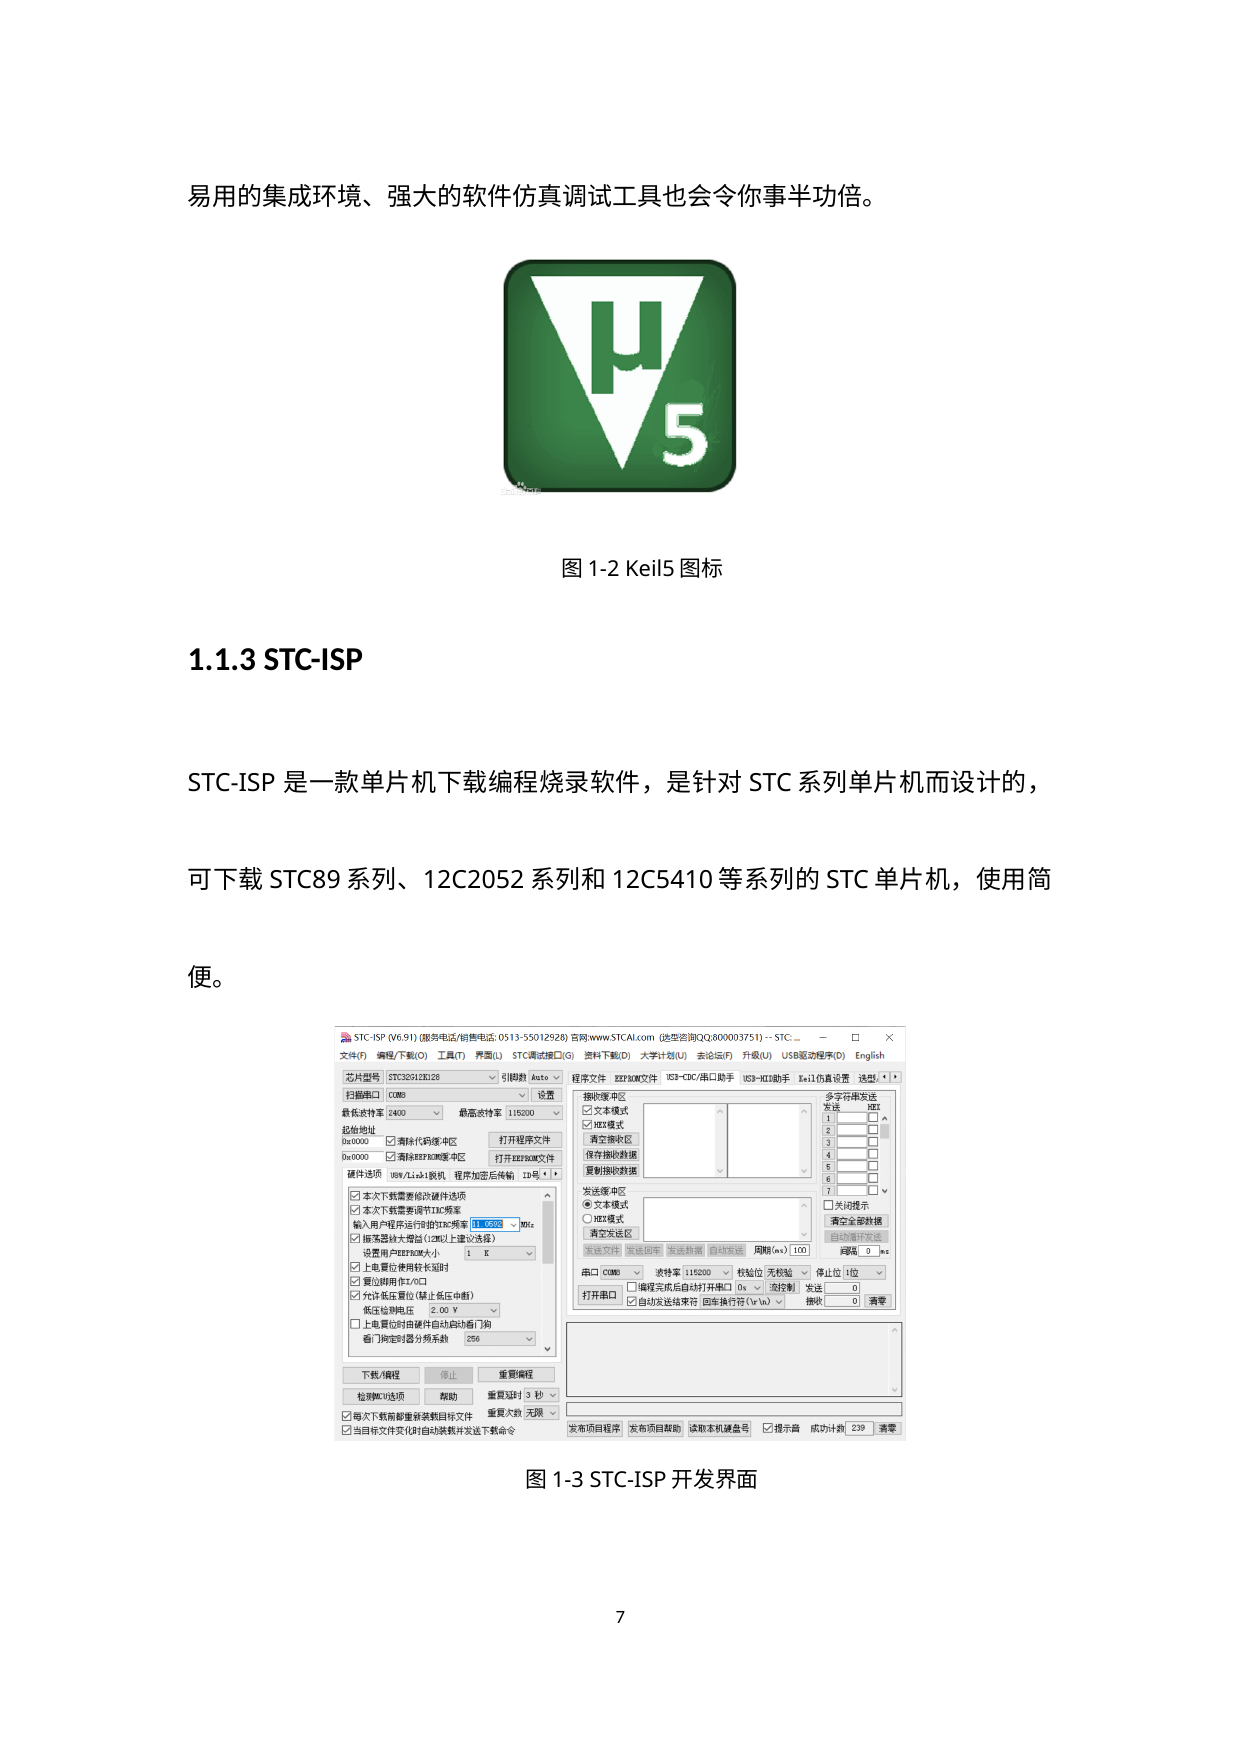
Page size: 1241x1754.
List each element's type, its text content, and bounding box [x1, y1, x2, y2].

picture [489, 245, 751, 507]
text STC-ISP 是一款单片机下载编程烧录软件，是针对STC系列单片机而设计的，可下载STC89系列、12C2052系列和12C5410等系列的STC单片机，使用简便。 [187, 748, 1053, 1008]
text 图1-3 STC-ISP开发界面 [187, 1462, 1053, 1494]
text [187, 162, 1053, 227]
picture [334, 1026, 906, 1441]
text 图1-2 Keil5图标 [187, 551, 1053, 583]
subtitle 1.1.3 STC-ISP [187, 626, 1053, 691]
